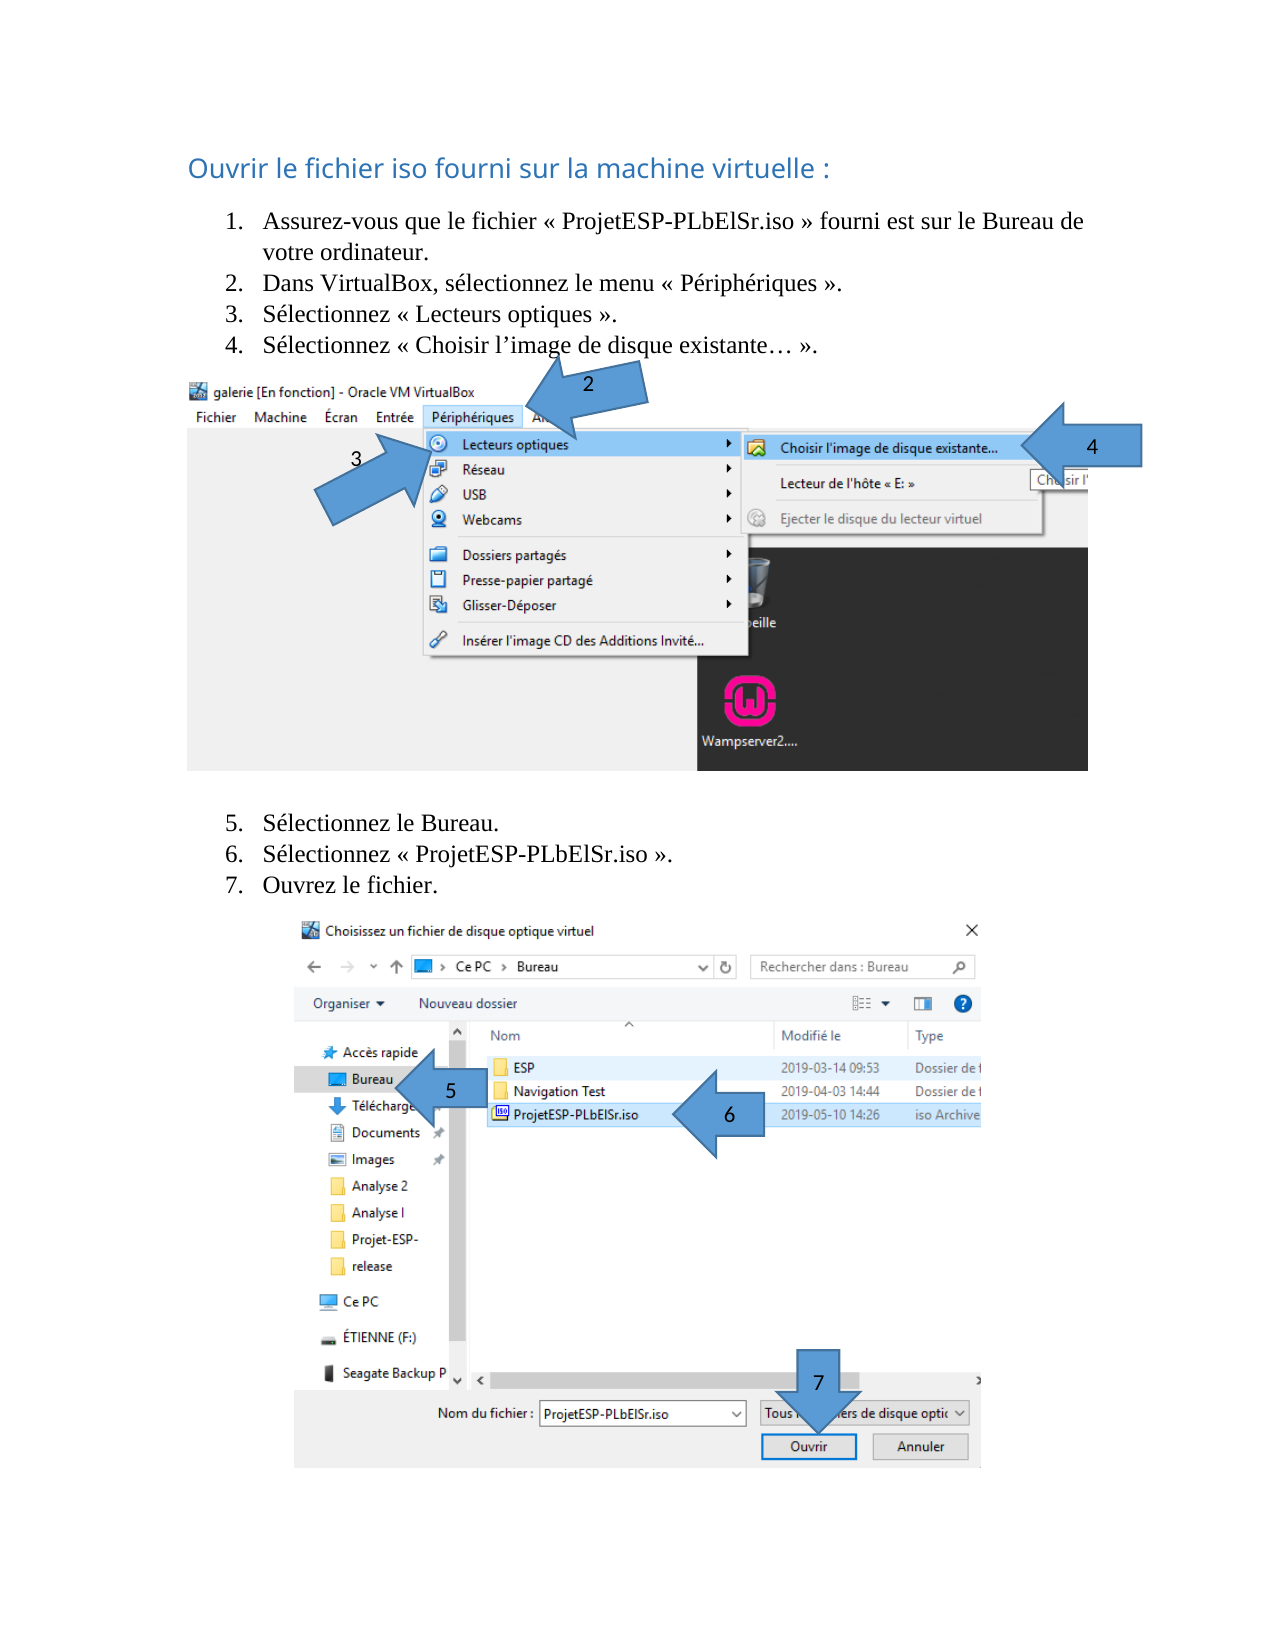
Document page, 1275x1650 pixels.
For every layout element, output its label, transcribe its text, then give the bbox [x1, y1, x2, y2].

picture [187, 380, 1088, 771]
list Sélectionnez « Lecteurs optiques ». [225, 299, 1087, 328]
picture [294, 918, 981, 1468]
list Sélectionnez le Bureau. [225, 808, 1087, 836]
list Ouvrez le fichier. [225, 870, 1087, 898]
list Sélectionnez « ProjetESP-PLbElSr.iso ». [225, 839, 1087, 867]
list Assurez-vous que le fichier « ProjetESP-PLbElSr.iso » fourni est sur le Bureau de votre ordinateur. [225, 206, 1087, 266]
list Sélectionnez « Choisir l’image de disque existante… ». [225, 331, 1087, 359]
text Ouvrir le fichier iso fourni sur la machine virtuelle : [187, 150, 1087, 187]
list Dans VirtualBox, sélectionnez le menu « Périphériques ». [225, 268, 1087, 297]
